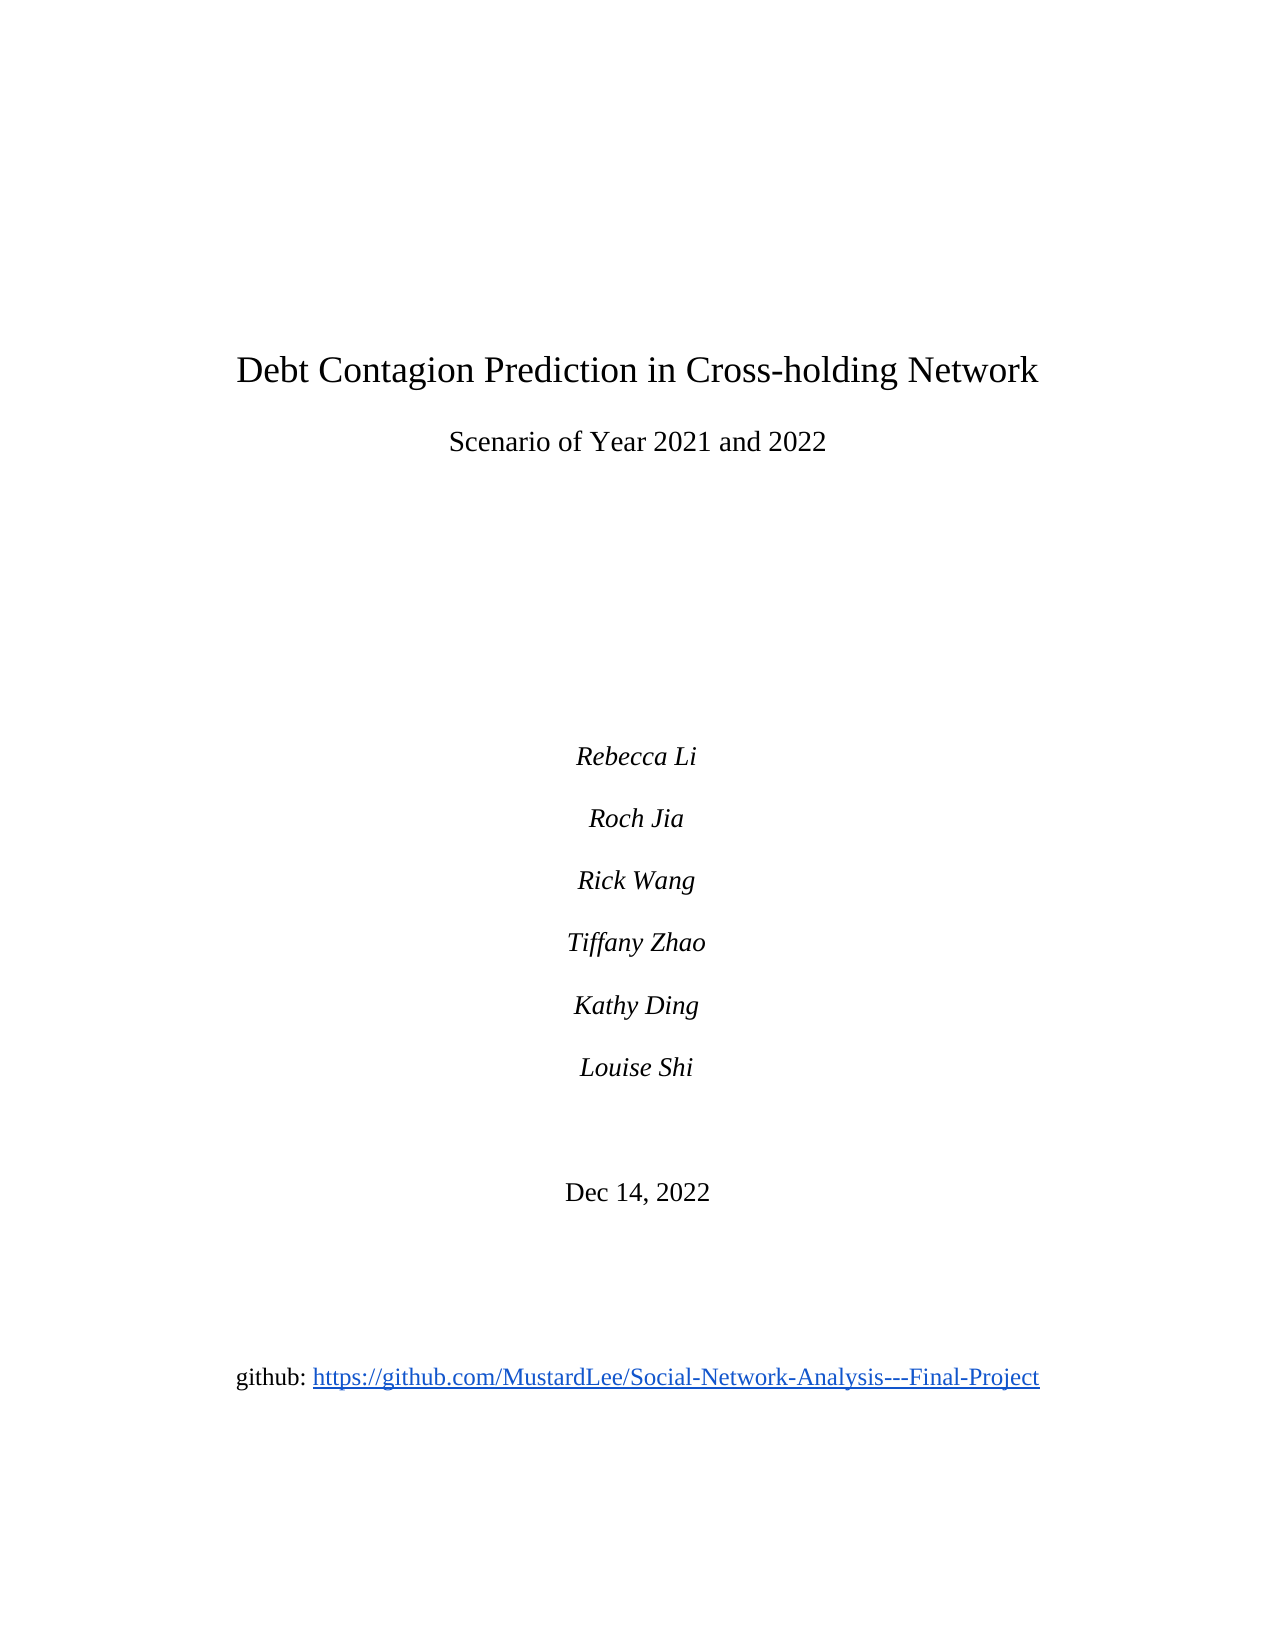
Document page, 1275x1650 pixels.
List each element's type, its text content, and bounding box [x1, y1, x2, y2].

text Dec 14, 2022 [150, 1176, 1125, 1207]
text Louise Shi [150, 1051, 1125, 1082]
title Debt Contagion Prediction in Cross-holding Network Scenario of Year 2021 and 2022 [150, 348, 1125, 458]
text Rick Wang [150, 864, 1125, 895]
text Rebecca Li [150, 739, 1125, 771]
text Roch Jia [150, 802, 1125, 833]
text Kathy Ding [150, 989, 1125, 1020]
text Tiffany Zhao [150, 926, 1125, 958]
text github: https://github.com/MustardLee/Social-Network-Analysis---Final-Project [150, 1362, 1125, 1391]
